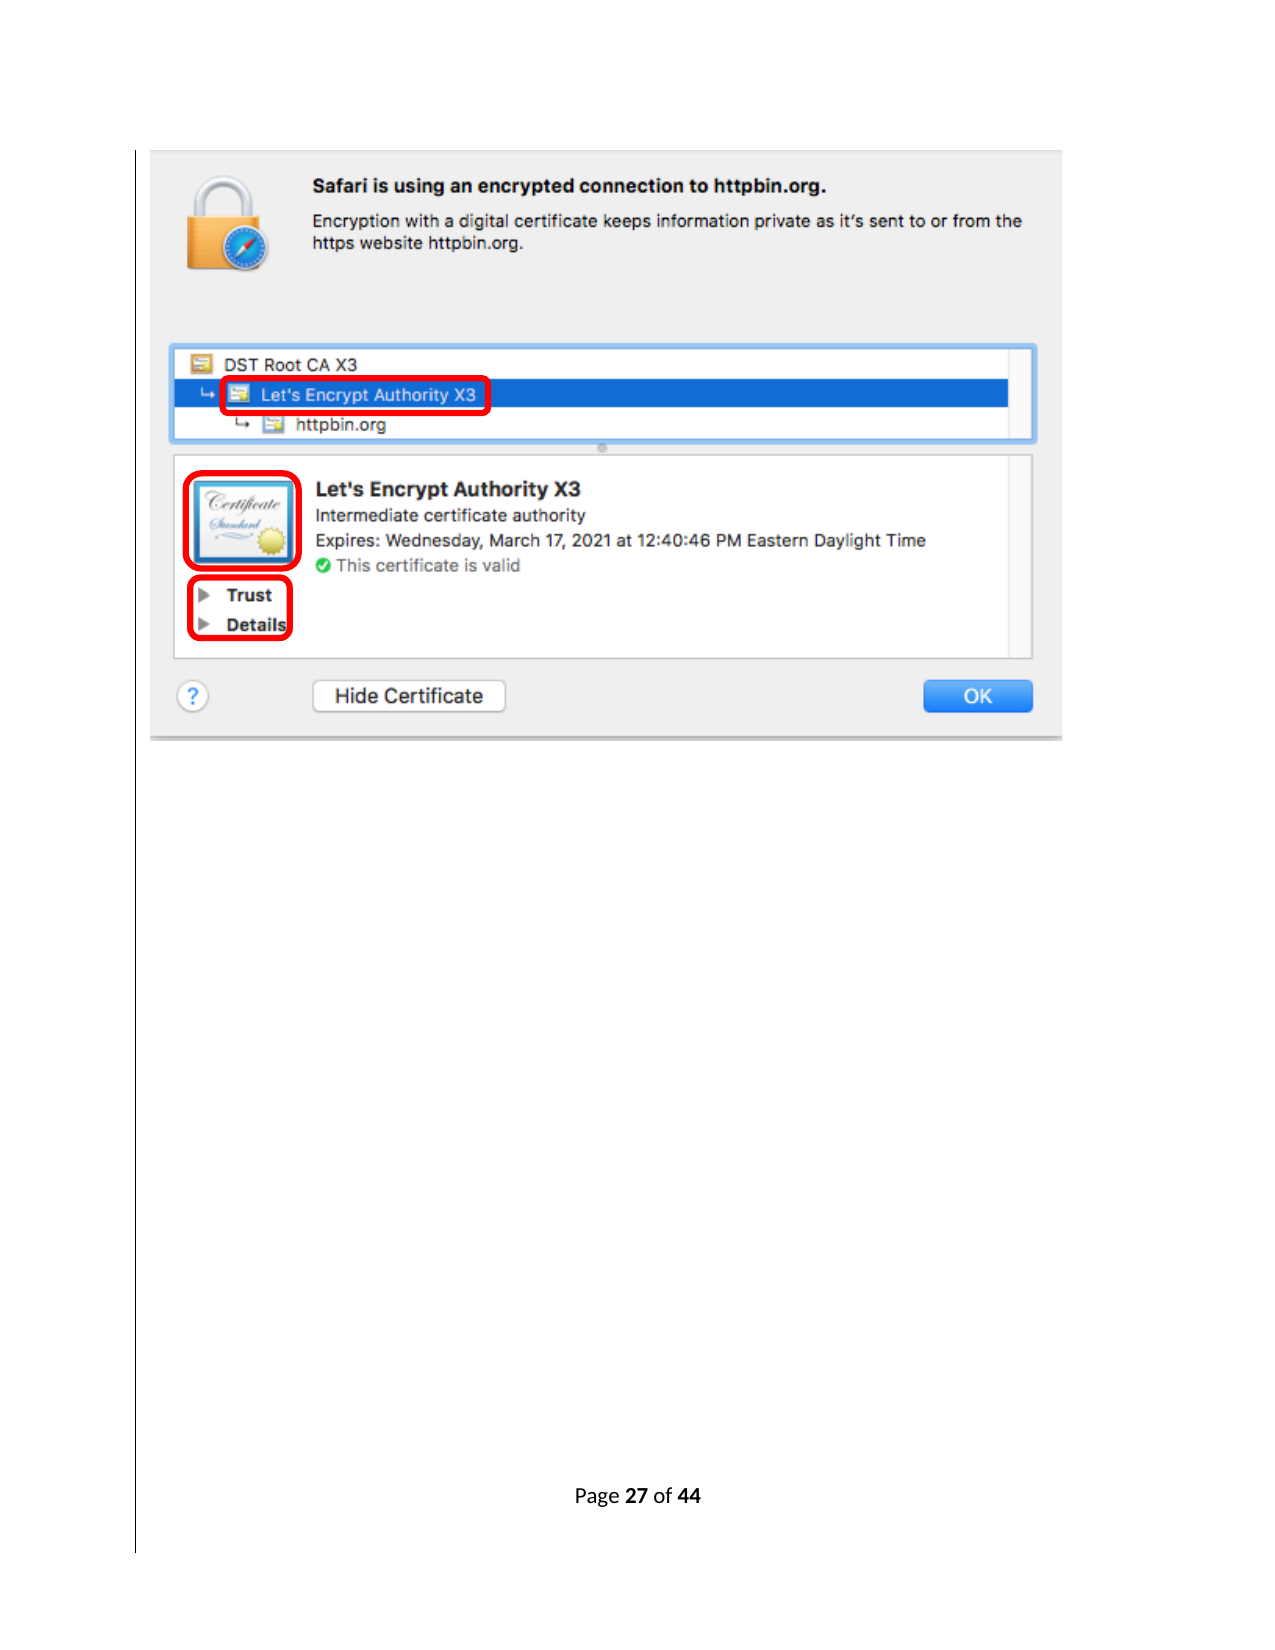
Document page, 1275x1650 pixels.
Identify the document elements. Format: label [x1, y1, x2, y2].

picture [150, 150, 1063, 741]
